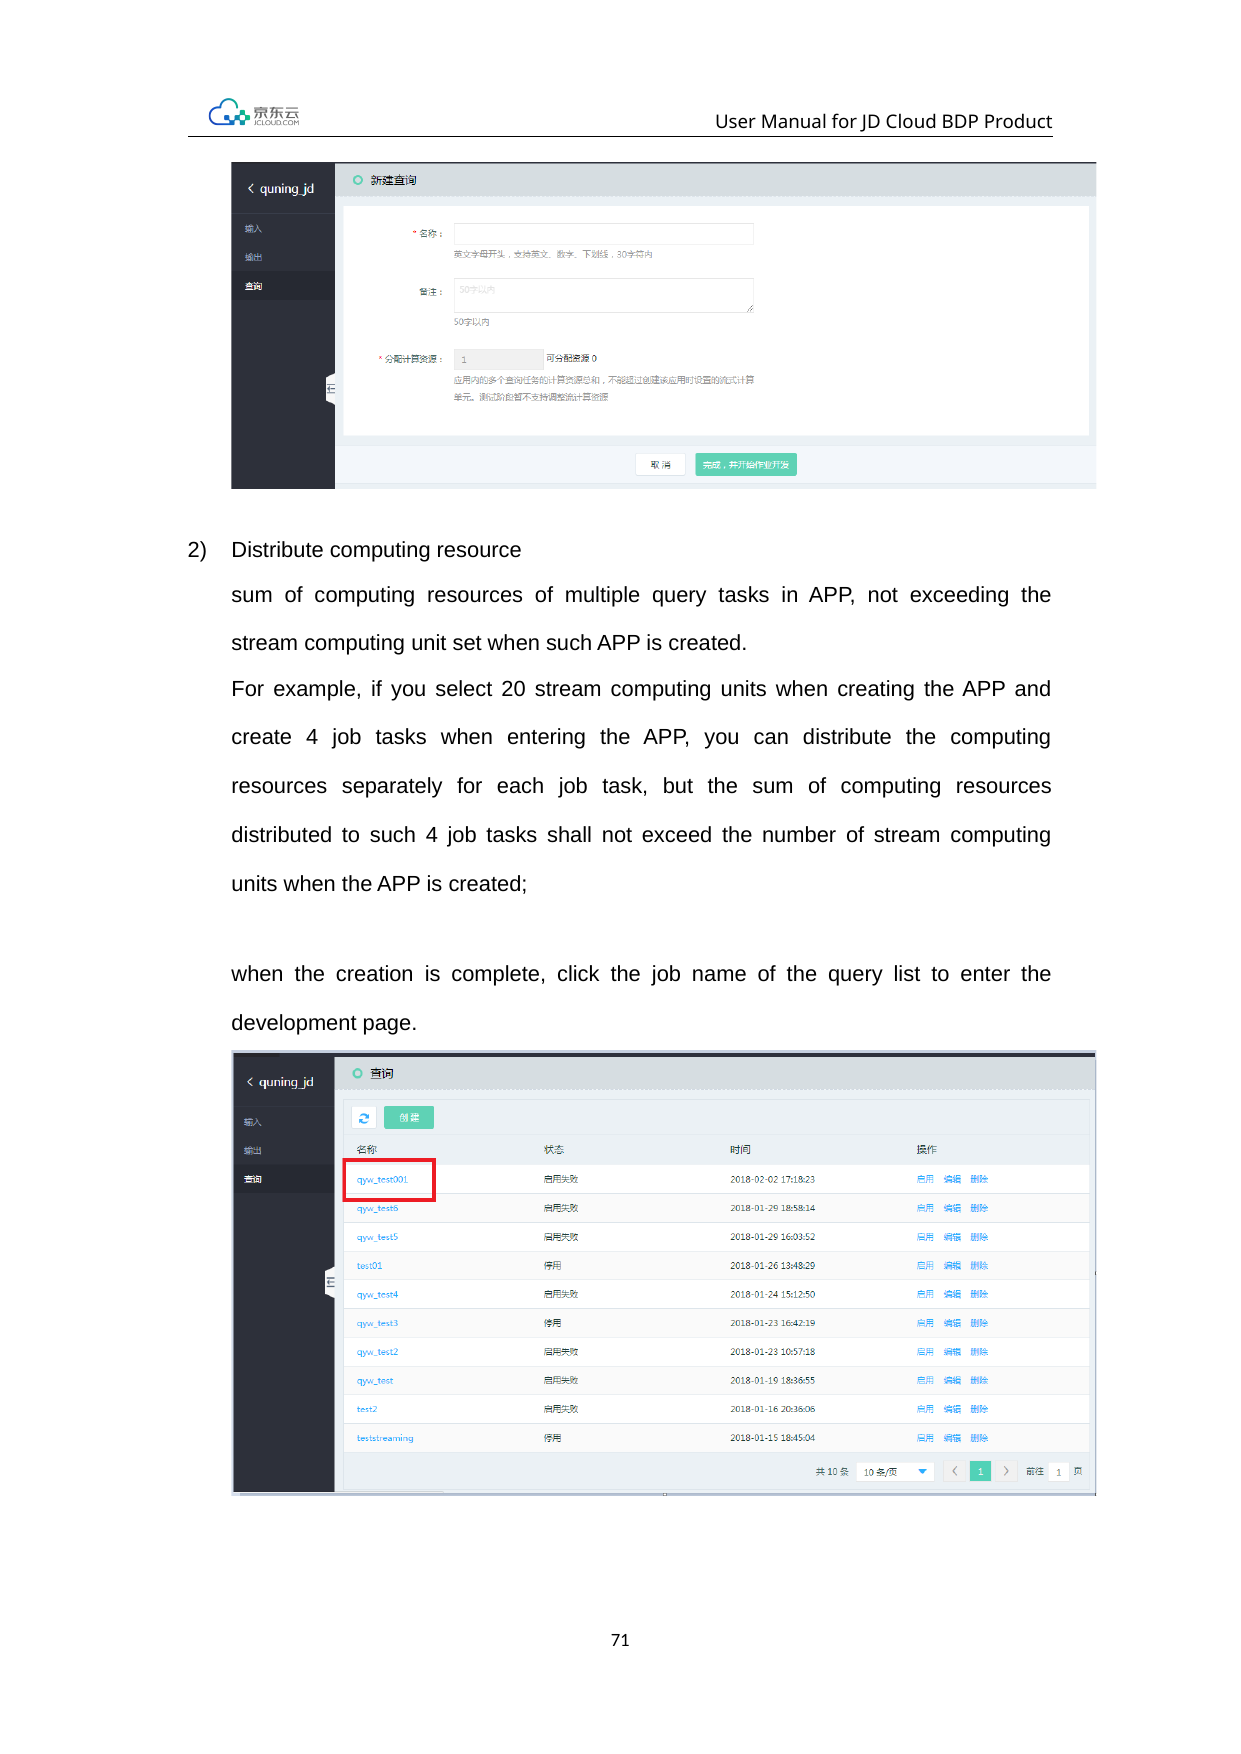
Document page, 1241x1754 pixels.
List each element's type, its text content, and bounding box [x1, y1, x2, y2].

picture [187, 88, 340, 129]
picture [231, 162, 1097, 489]
picture [231, 1050, 1097, 1496]
text when the creation is complete, click the job name of the query list to enter the development page. [231, 957, 1053, 1038]
list Distribute computing resource [187, 533, 1053, 565]
text For example, if you select 20 stream computing units when creating the APP and create 4 job tasks when entering the APP, you can distribute the computing resources separately for each job task, but the sum of computing resources distributed to such 4 job tasks shall not exceed the number of stream computing units when the APP is created; [231, 672, 1053, 899]
text sum of computing resources of multiple query tasks in APP, not exceeding the stream computing unit set when such APP is created. [231, 578, 1053, 659]
